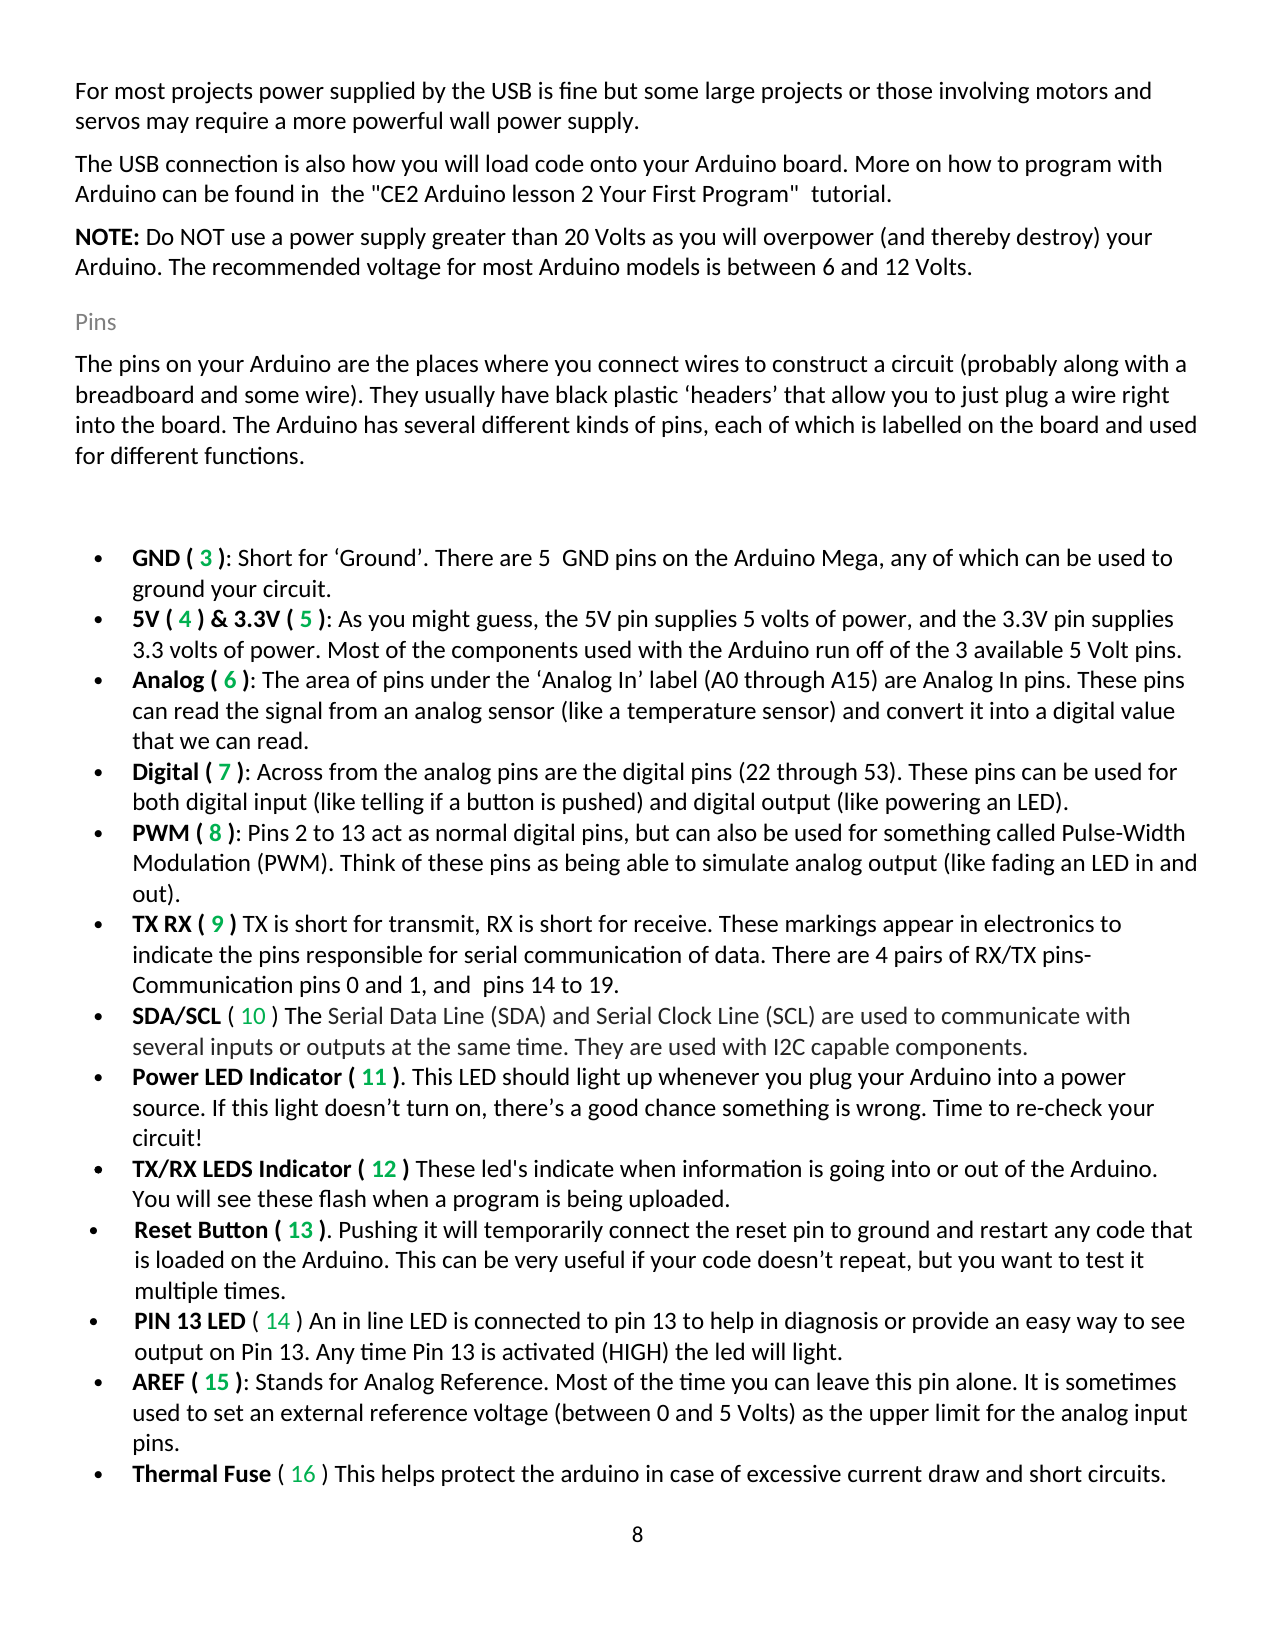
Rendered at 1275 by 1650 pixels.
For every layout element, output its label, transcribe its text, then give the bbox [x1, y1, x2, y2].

list 5V ( 4 ) & 3.3V ( 5 ): As you might guess, the 5V pin supplies 5 volts of power, and the 3.3V pin supplies 3.3 volts of power. Most of the components used with the Arduino run off of the 3 available 5 Volt pins. [94, 603, 1200, 664]
list TX RX ( 9 ) TX is short for transmit, RX is short for receive. These markings appear in electronics to indicate the pins responsible for serial communication of data. There are 4 pairs of RX/TX pins- Communication pins 0 and 1, and pins 14 to 19. [94, 908, 1200, 1000]
list PIN 13 LED ( 14 ) An in line LED is connected to pin 13 to help in diagnosis or provide an easy way to see output on Pin 13. Any time Pin 13 is activated (HIGH) the led will light. [90, 1305, 1200, 1366]
list Thermal Fuse ( 16 ) This helps protect the arduino in case of excessive current draw and short circuits. [94, 1458, 1200, 1488]
text The pins on your Arduino are the places where you connect wires to construct a circuit (probably along with a breadboard and some wire). They usually have black plastic ‘headers’ that allow you to just plug a wire right into the board. The Arduino has several different kinds of pins, each of which is labelled on the board and used for different functions. [75, 348, 1200, 471]
text Pins [75, 306, 1200, 337]
list Reset Button ( 13 ). Pushing it will temporarily connect the reset pin to ground and restart any code that is loaded on the Arduino. This can be very useful if your code doesn’t repeat, but you want to test it multiple times. [90, 1214, 1200, 1305]
text For most projects power supplied by the USB is fine but some large projects or those involving motors and servos may require a more powerful wall power supply. [75, 75, 1200, 136]
text NOTE: Do NOT use a power supply greater than 20 Volts as you will overpower (and thereby destroy) your Arduino. The recommended voltage for most Arduino models is between 6 and 12 Volts. [75, 221, 1200, 282]
list PWM ( 8 ): Pins 2 to 13 act as normal digital pins, but can also be used for something called Pulse-Width Modulation (PWM). Think of these pins as being able to simulate analog output (like fading an LED in and out). [94, 817, 1200, 908]
list TX/RX LEDS Indicator ( 12 ) These led's indicate when information is going into or out of the Arduino. You will see these flash when a program is being uploaded. [94, 1153, 1200, 1214]
list Digital ( 7 ): Across from the analog pins are the digital pins (22 through 53). These pins can be used for both digital input (like telling if a button is pushed) and digital output (like powering an LED). [94, 756, 1200, 817]
list AREF ( 15 ): Stands for Analog Reference. Most of the time you can leave this pin alone. It is sometimes used to set an external reference voltage (between 0 and 5 Volts) as the upper limit for the analog input pins. [94, 1366, 1200, 1458]
list Power LED Indicator ( 11 ). This LED should light up whenever you plug your Arduino into a power source. If this light doesn’t turn on, there’s a good chance something is wrong. Time to re-check your circuit! [94, 1061, 1200, 1153]
list GND ( 3 ): Short for ‘Ground’. There are 5 GND pins on the Arduino Mega, any of which can be used to ground your circuit. [94, 542, 1200, 603]
list Analog ( 6 ): The area of pins under the ‘Analog In’ label (A0 through A15) are Analog In pins. These pins can read the signal from an analog sensor (like a temperature sensor) and convert it into a digital value that we can read. [94, 664, 1200, 756]
list SDA/SCL ( 10 ) The Serial Data Line (SDA) and Serial Clock Line (SCL) are used to communicate with several inputs or outputs at the same time. They are used with I2C capable components. [94, 1000, 328, 1061]
text The USB connection is also how you will load code onto your Arduino board. More on how to program with Arduino can be found in the "CE2 Arduino lesson 2 Your First Program" tutorial. [75, 148, 1200, 209]
